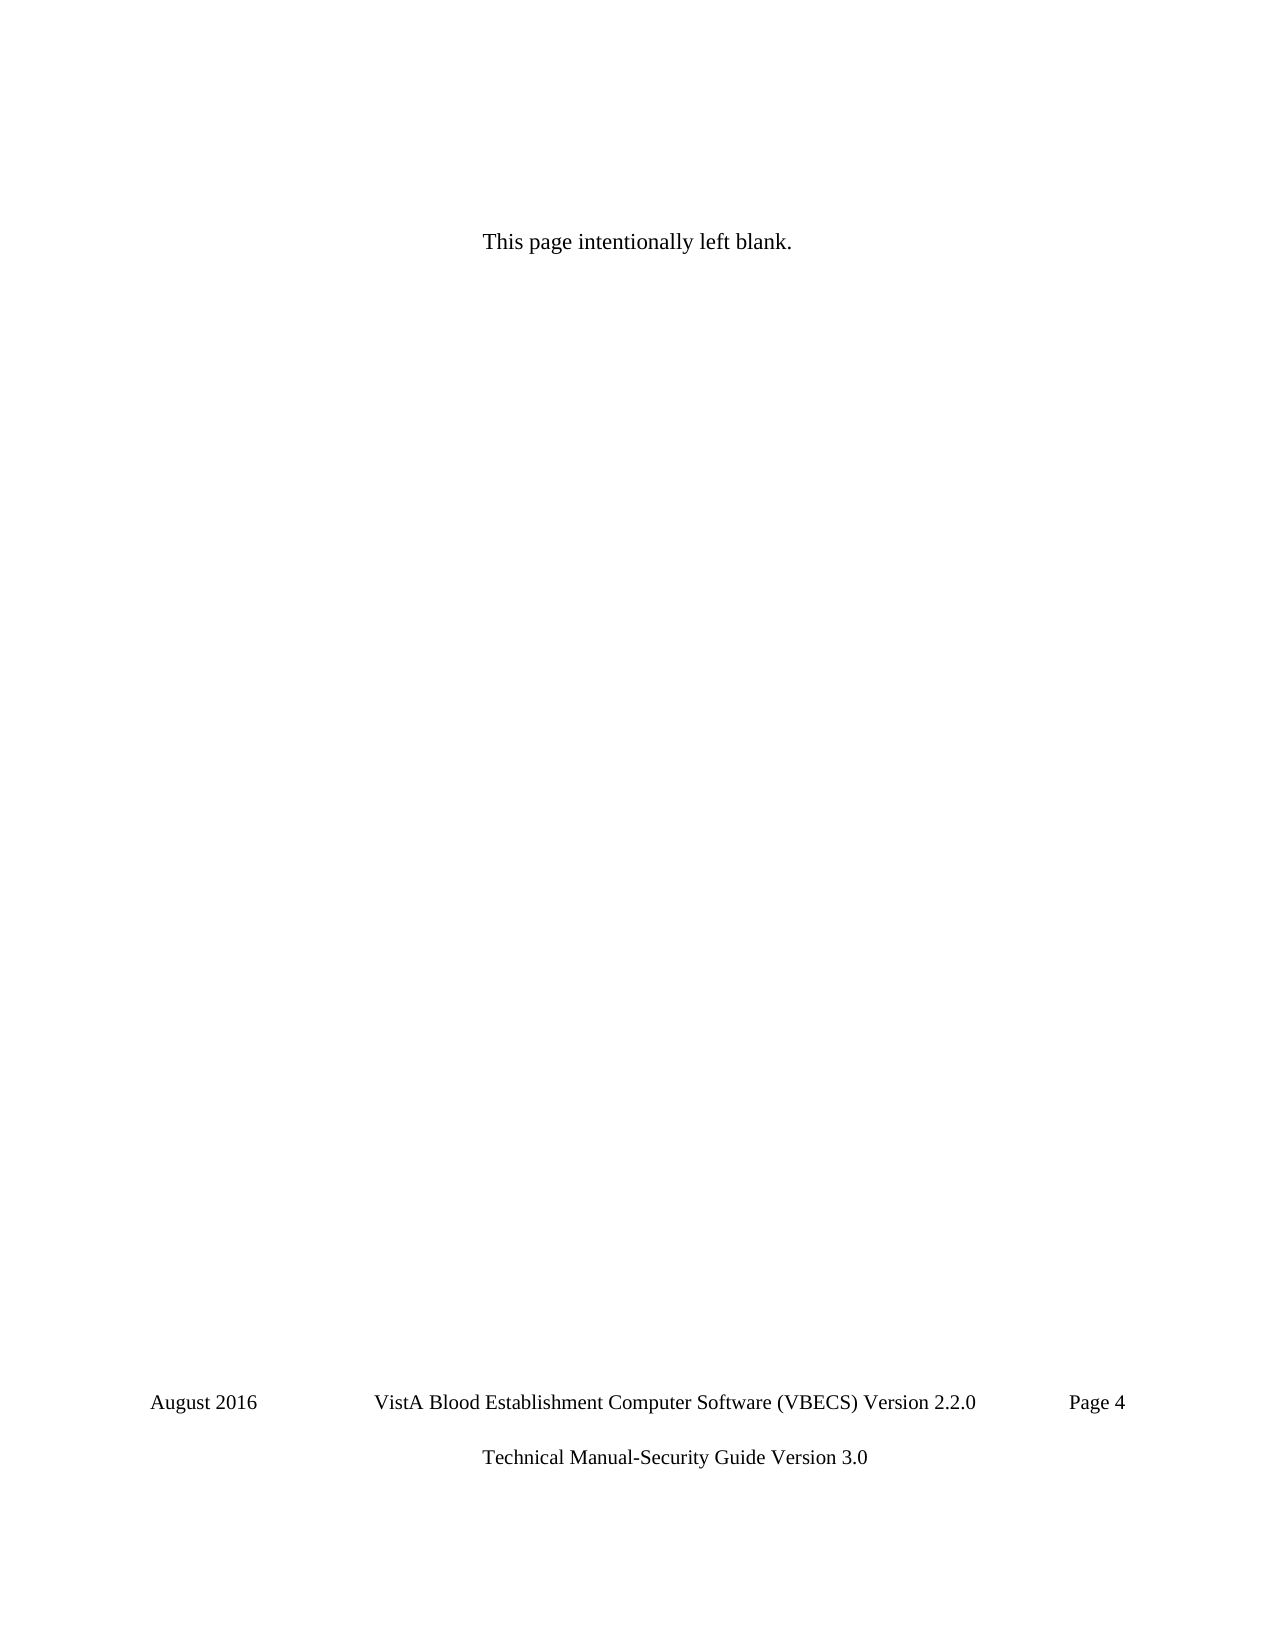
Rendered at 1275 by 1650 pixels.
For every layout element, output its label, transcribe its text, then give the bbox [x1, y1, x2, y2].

text This page intentionally left blank. [150, 228, 1125, 254]
